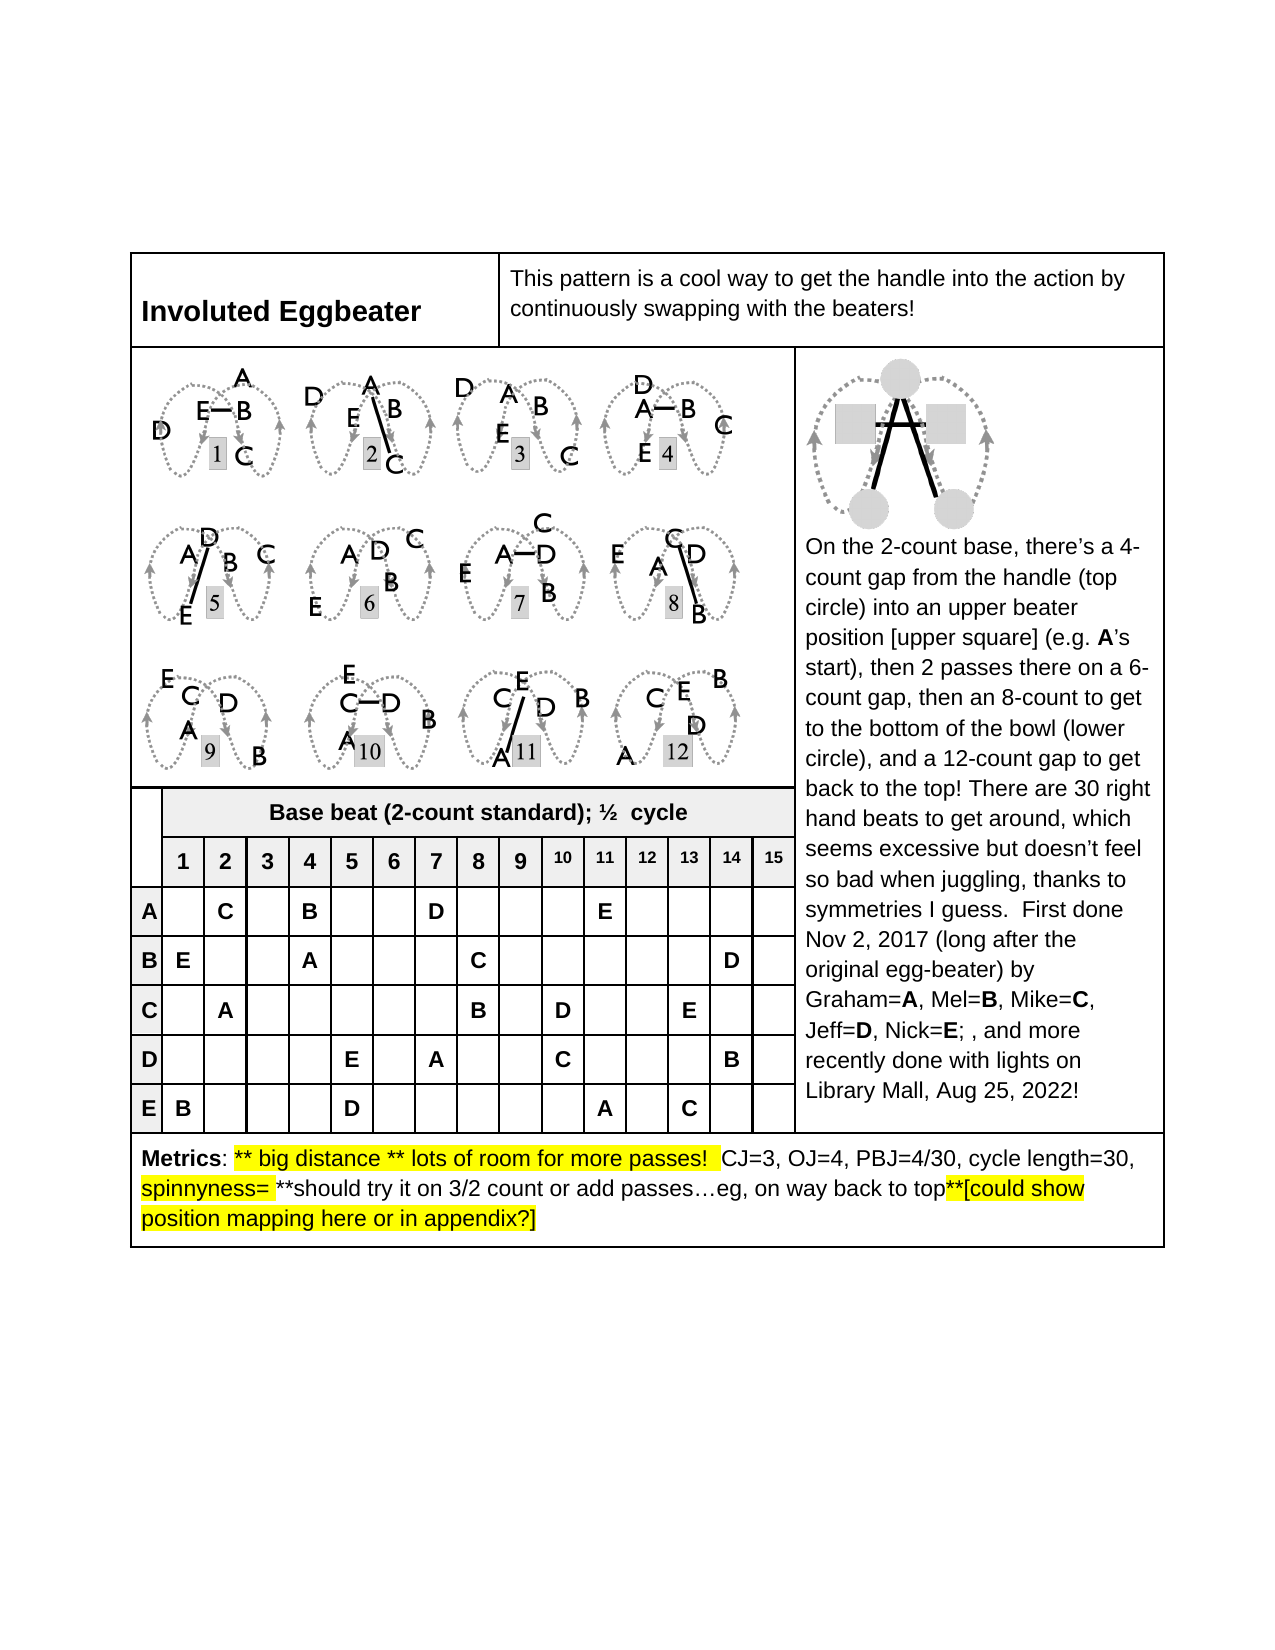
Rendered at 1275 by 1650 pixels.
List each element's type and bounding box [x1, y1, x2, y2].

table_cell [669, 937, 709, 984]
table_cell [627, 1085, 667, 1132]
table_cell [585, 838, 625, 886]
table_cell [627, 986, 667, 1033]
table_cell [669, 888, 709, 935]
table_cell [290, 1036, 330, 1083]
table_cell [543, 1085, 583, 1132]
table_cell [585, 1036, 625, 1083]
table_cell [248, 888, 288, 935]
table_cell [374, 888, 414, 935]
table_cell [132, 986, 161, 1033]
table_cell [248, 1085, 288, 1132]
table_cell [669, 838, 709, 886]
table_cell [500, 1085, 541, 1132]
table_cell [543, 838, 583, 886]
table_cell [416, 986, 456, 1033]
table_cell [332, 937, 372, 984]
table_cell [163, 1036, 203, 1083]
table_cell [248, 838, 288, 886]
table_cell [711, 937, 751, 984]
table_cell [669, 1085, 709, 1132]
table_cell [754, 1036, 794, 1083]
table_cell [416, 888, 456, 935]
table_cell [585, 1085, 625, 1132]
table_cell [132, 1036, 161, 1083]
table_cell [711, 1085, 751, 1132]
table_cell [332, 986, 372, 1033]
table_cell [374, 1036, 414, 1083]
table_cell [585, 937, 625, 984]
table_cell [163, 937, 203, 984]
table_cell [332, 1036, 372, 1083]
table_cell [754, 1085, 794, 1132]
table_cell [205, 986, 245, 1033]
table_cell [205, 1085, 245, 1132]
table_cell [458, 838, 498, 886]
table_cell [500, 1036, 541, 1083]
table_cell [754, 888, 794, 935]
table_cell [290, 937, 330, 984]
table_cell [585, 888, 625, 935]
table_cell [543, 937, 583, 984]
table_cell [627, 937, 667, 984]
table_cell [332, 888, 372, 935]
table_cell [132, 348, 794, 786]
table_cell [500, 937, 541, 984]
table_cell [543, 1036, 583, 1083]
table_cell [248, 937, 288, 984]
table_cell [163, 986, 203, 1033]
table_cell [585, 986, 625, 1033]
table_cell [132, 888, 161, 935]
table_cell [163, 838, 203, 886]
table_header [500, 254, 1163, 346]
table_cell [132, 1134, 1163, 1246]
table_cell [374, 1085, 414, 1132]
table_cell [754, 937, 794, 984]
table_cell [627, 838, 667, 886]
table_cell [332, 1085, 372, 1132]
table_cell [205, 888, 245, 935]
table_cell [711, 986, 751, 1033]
picture [141, 358, 741, 776]
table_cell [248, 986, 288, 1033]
picture [805, 358, 995, 530]
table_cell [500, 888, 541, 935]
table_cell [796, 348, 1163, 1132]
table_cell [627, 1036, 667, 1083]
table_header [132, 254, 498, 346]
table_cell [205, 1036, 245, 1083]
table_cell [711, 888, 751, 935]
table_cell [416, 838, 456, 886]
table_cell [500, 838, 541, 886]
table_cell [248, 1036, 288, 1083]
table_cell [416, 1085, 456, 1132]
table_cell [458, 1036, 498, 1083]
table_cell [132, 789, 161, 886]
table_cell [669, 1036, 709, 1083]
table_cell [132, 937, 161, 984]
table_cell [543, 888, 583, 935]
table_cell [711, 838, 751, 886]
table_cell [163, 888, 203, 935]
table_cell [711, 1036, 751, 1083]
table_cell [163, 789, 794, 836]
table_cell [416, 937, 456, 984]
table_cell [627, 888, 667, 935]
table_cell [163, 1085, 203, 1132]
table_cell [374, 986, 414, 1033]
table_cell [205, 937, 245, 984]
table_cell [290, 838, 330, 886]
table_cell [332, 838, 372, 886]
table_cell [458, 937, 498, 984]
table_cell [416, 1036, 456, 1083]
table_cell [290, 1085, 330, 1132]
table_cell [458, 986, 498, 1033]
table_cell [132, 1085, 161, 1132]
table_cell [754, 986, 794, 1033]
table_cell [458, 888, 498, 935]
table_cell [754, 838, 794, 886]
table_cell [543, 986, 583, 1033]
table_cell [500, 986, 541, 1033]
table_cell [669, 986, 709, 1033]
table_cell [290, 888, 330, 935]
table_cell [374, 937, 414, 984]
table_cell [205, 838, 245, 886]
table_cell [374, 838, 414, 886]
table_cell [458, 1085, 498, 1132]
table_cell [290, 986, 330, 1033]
